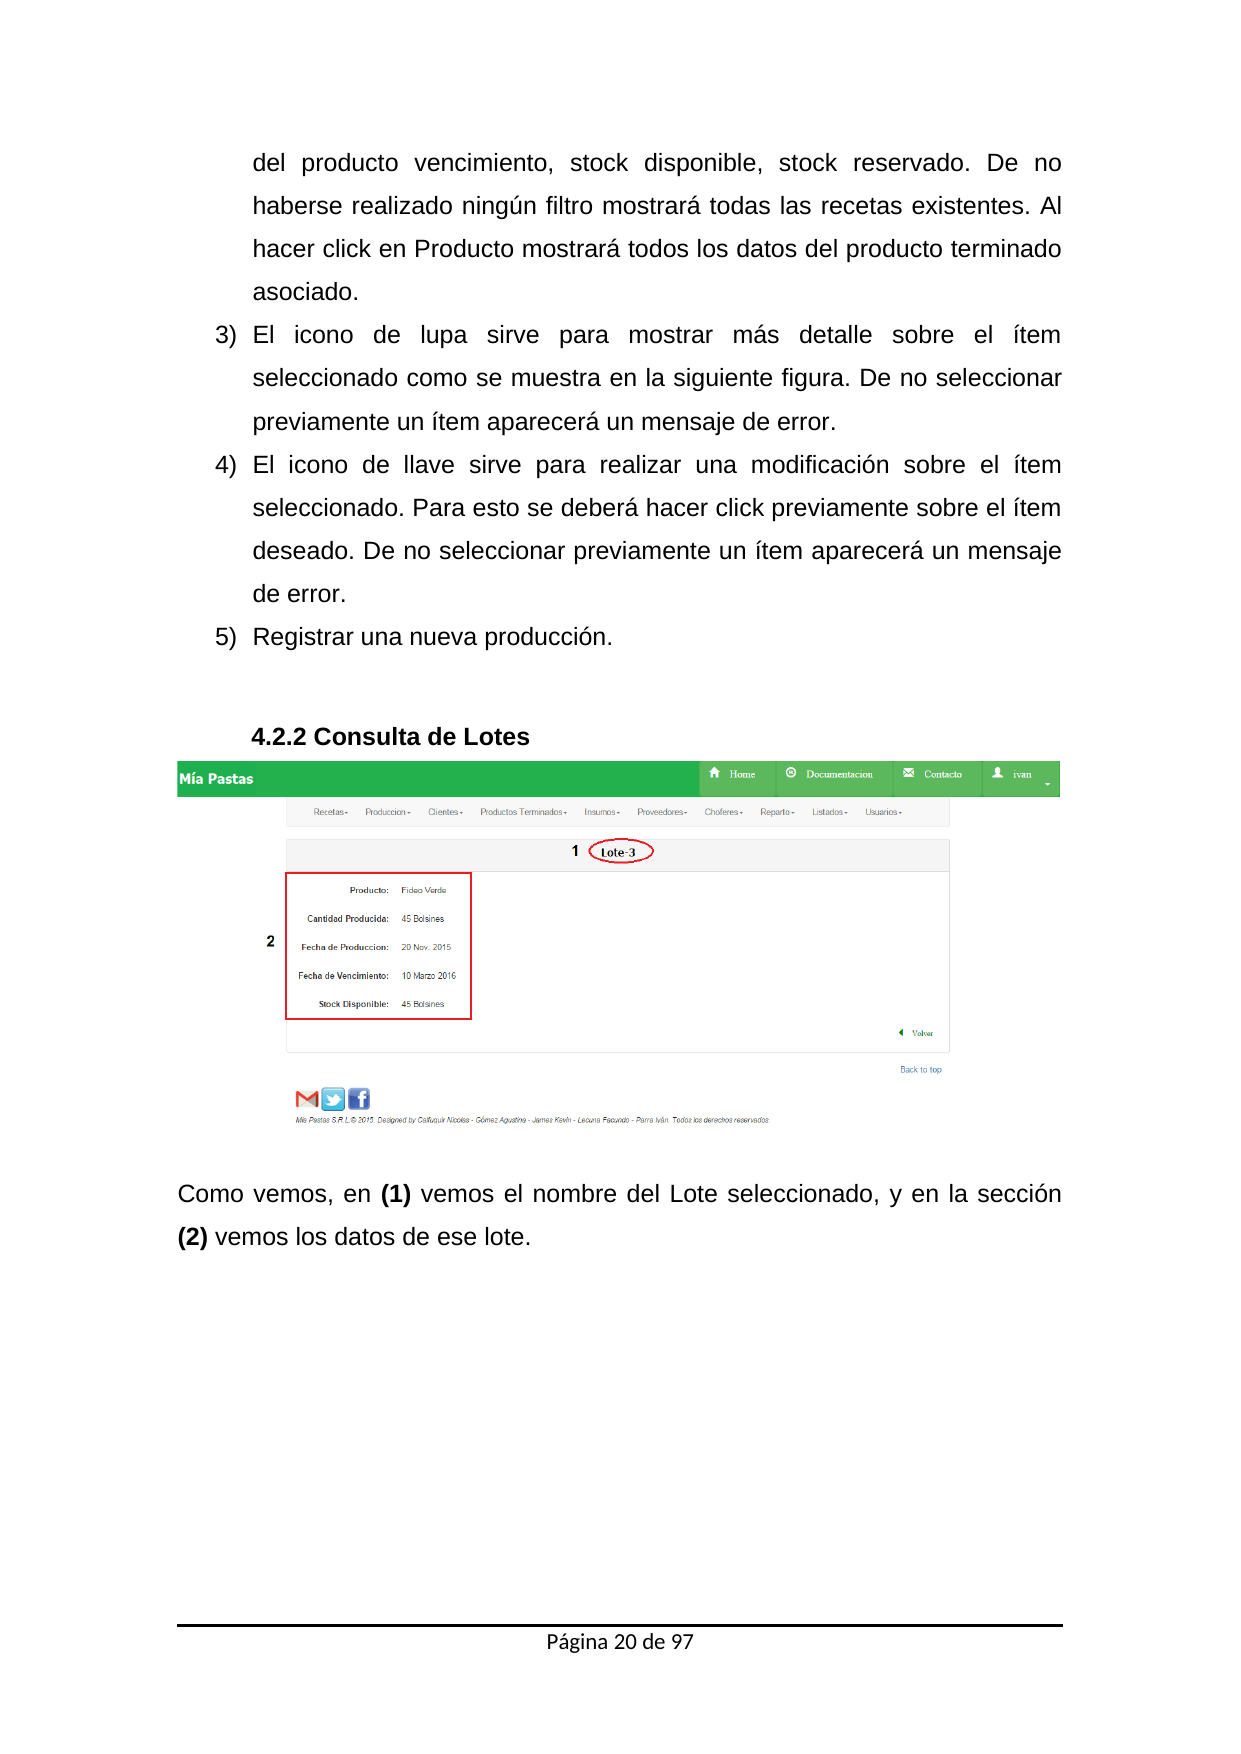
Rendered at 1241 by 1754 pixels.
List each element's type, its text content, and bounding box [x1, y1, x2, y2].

subtitle 4.2.2 Consulta de Lotes [177, 722, 1063, 751]
picture [177, 761, 1063, 1155]
list El icono de lupa sirve para mostrar más detalle sobre el ítem seleccionado como se muestra en la siguiente figura. De no seleccionar previamente un ítem aparecerá un mensaje de error. [215, 320, 1063, 435]
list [215, 148, 1063, 306]
list Registrar una nueva producción. [215, 622, 1063, 651]
list El icono de llave sirve para realizar una modificación sobre el ítem seleccionado. Para esto se deberá hacer click previamente sobre el ítem deseado. De no seleccionar previamente un ítem aparecerá un mensaje de error. [215, 449, 1063, 608]
text Como vemos, en (1) vemos el nombre del Lote seleccionado, y en la sección (2) vemos los datos de ese lote. [177, 1179, 1063, 1251]
